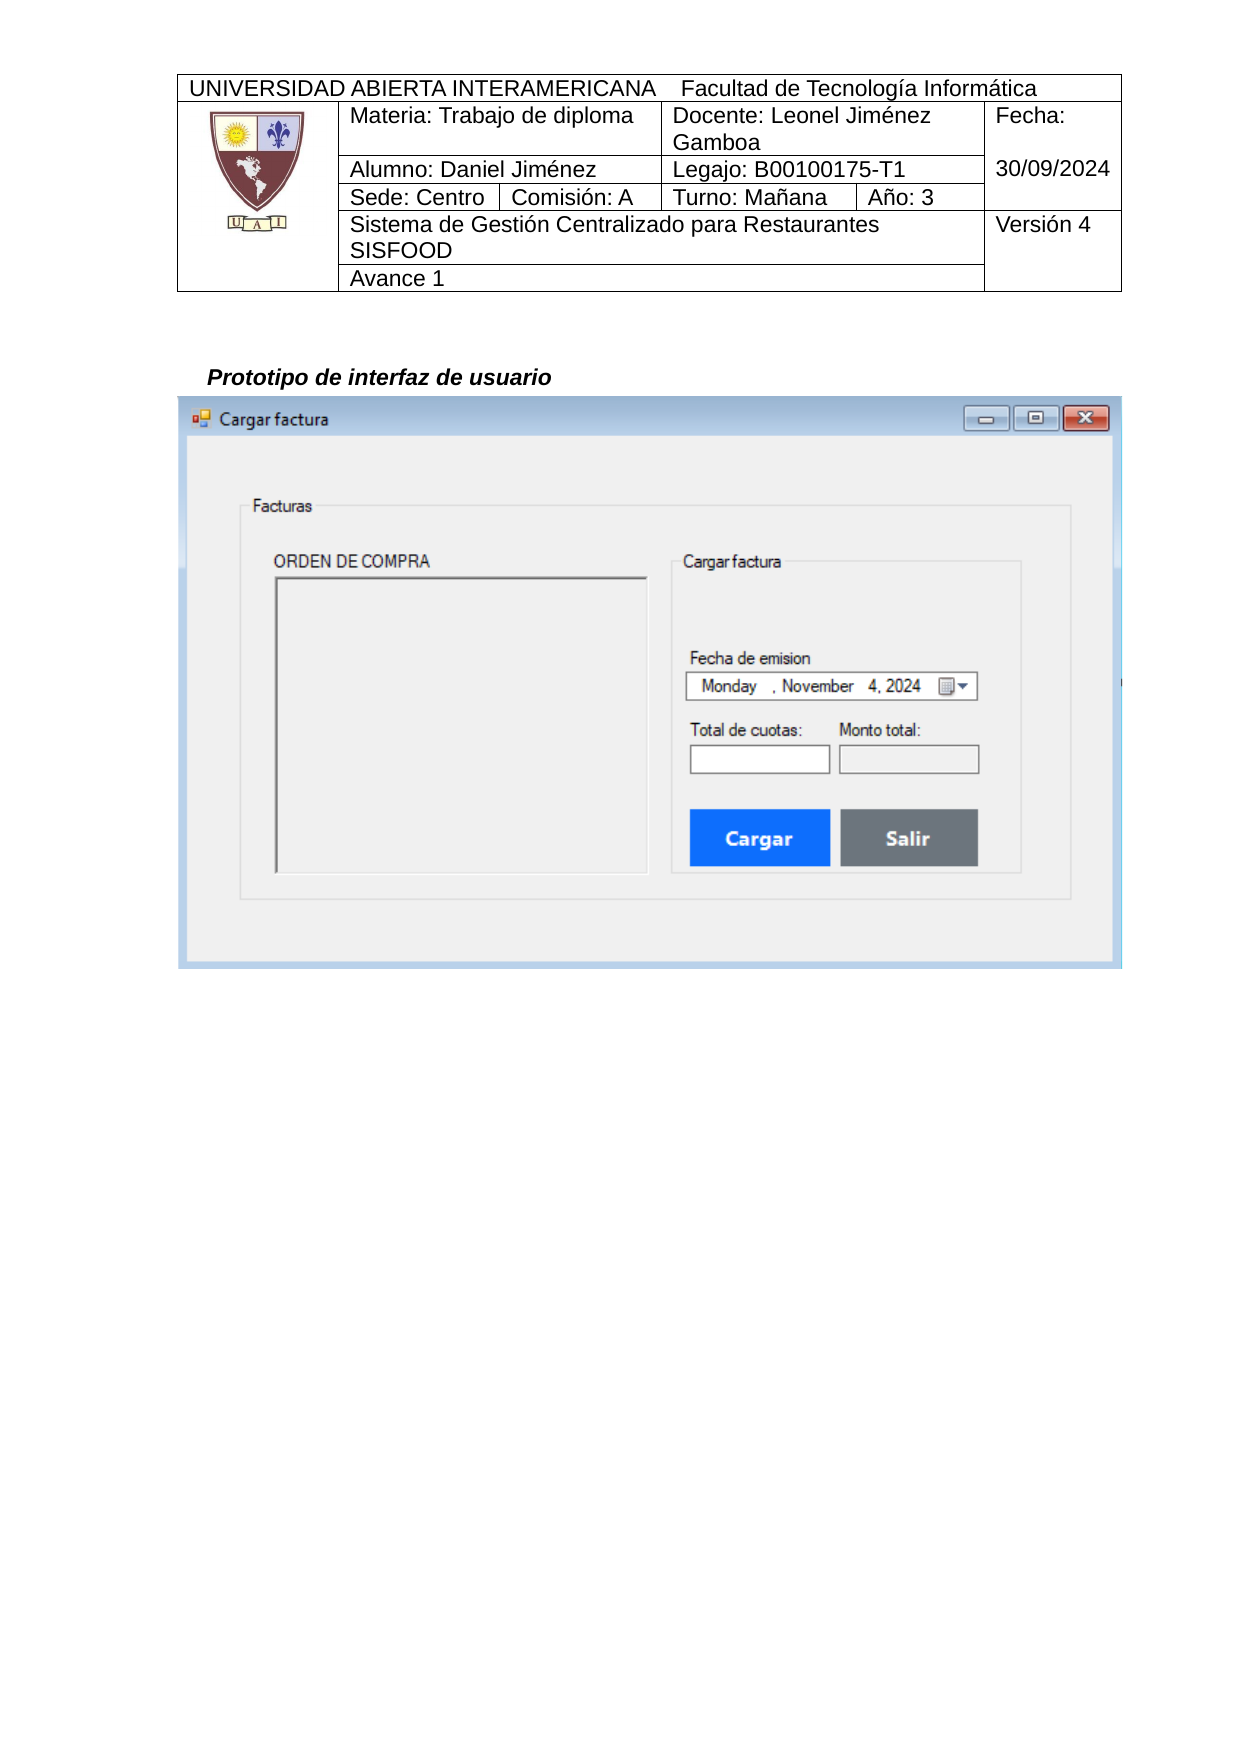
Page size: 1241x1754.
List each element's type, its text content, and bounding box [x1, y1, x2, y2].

picture [177, 396, 1123, 969]
picture [188, 102, 327, 236]
subtitle Prototipo de interfaz de usuario [207, 363, 1122, 390]
